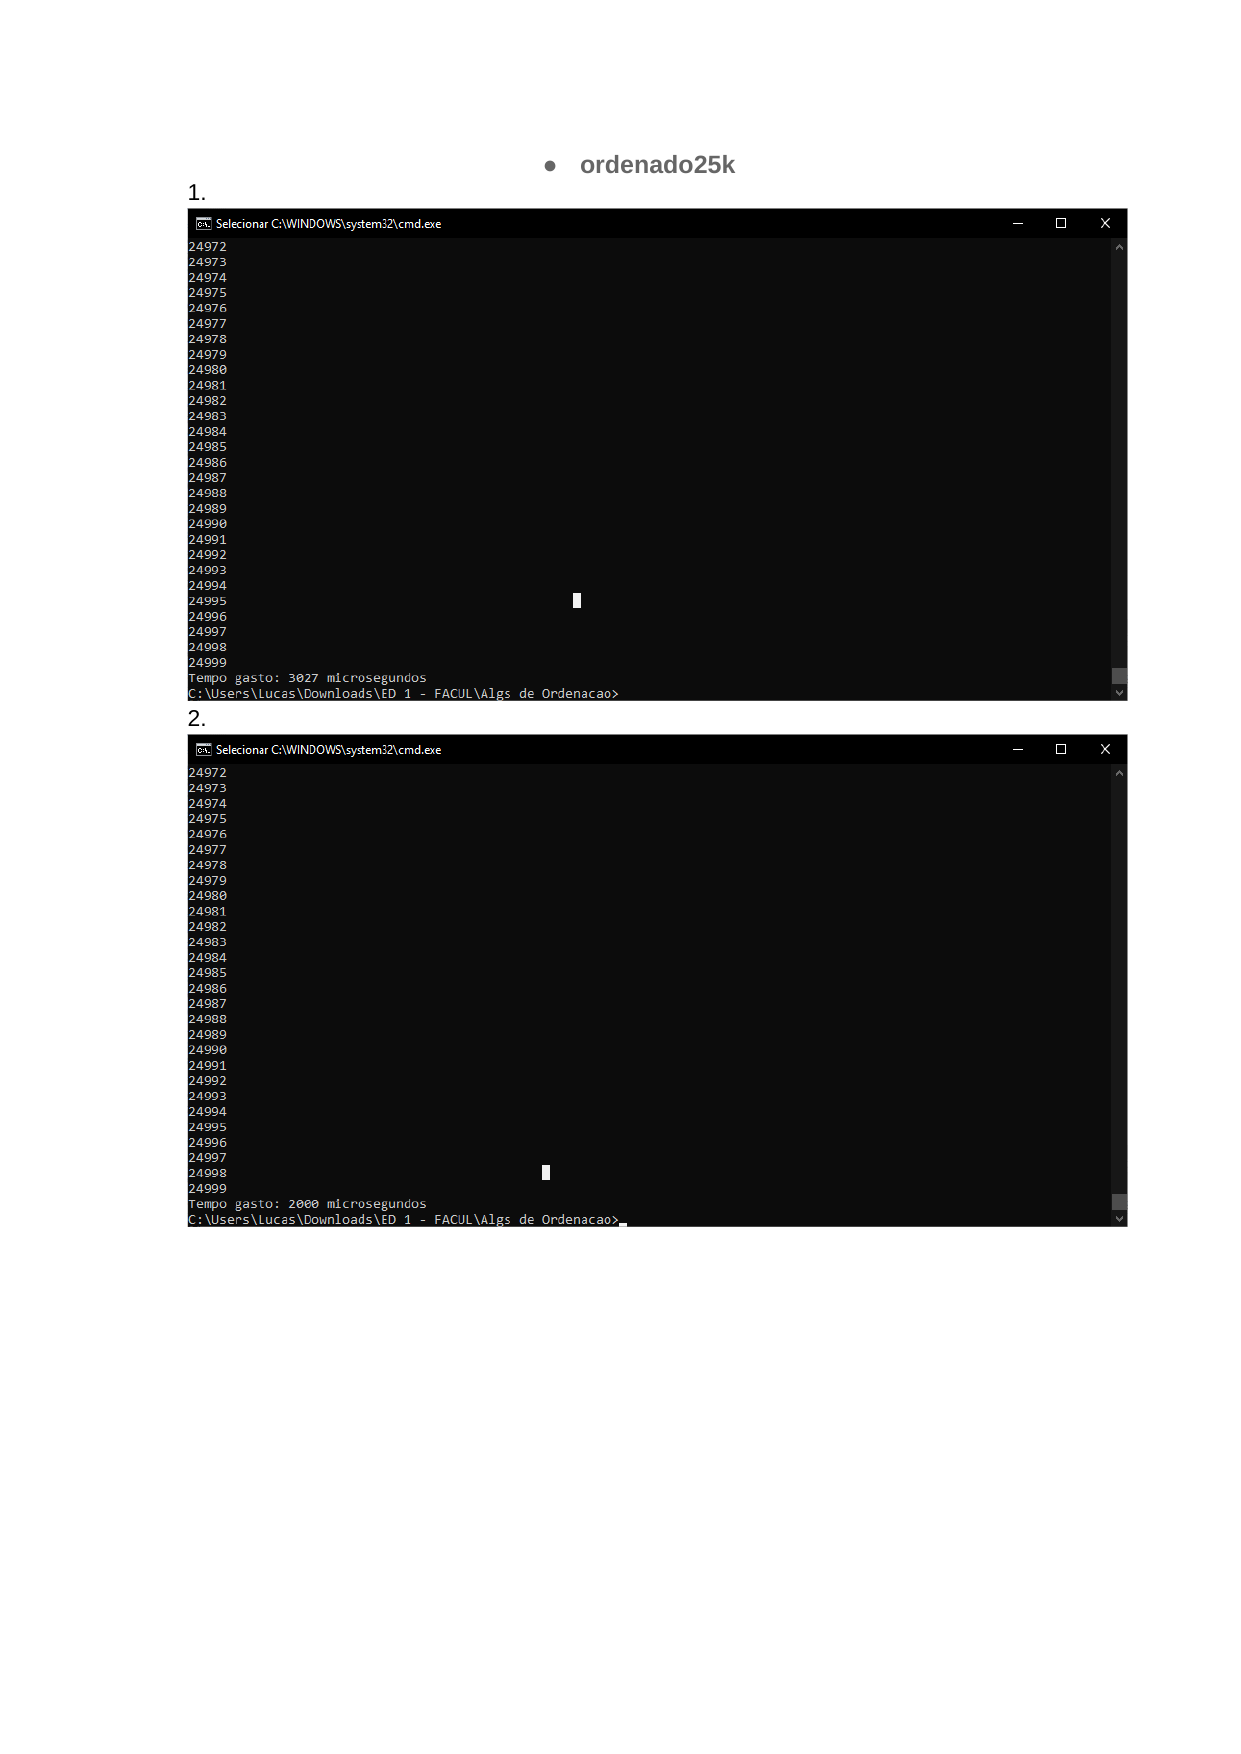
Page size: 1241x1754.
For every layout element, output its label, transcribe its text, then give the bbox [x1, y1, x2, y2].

picture [187, 734, 1128, 1227]
subtitle ordenado25k [187, 150, 1090, 179]
picture [187, 208, 1128, 701]
